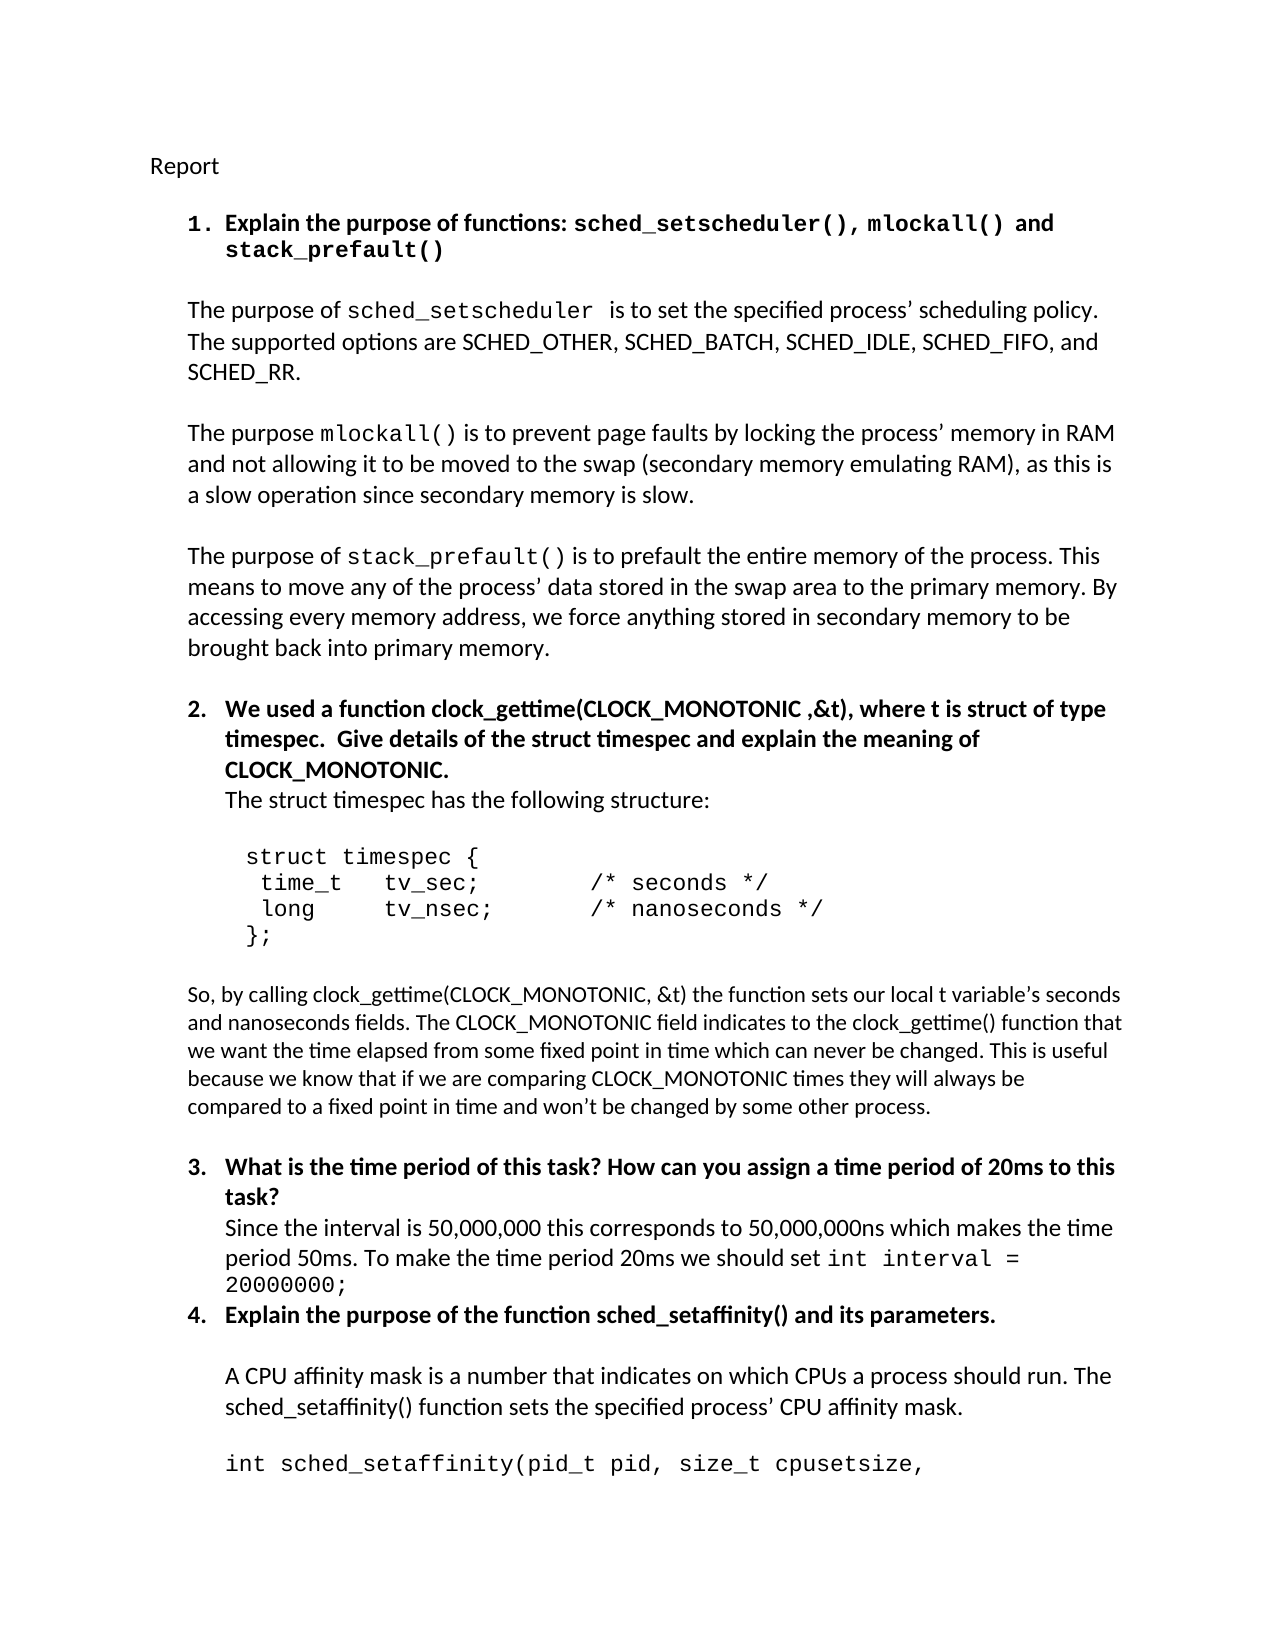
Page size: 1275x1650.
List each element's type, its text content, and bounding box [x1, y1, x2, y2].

text }; [150, 923, 1125, 949]
text long tv_nsec; /* nanoseconds */ [150, 898, 1125, 923]
text The purpose mlockall() is to prevent page faults by locking the process’ memory in RAM and not allowing it to be moved to the swap (secondary memory emulating RAM), as this is a slow operation since secondary memory is slow. [187, 417, 1125, 509]
text The purpose of stack_prefault() is to prefault the entire memory of the process. This means to move any of the process’ data stored in the swap area to the primary memory. By accessing every memory address, we force anything stored in secondary memory to be brought back into primary memory. [187, 540, 1125, 663]
list Explain the purpose of functions: sched_setscheduler(), mlockall() and stack_prefault() [187, 207, 1125, 264]
list int sched_setaffinity(pid_t pid, size_t cpusetsize, [225, 1452, 1125, 1478]
text struct timespec { [150, 846, 1125, 872]
text Report [150, 150, 1125, 181]
text So, by calling clock_gettime(CLOCK_MONOTONIC, &t) the function sets our local t variable’s seconds and nanoseconds fields. The CLOCK_MONOTONIC field indicates to the clock_gettime() function that we want the time elapsed from some fixed point in time which can never be changed. This is useful because we know that if we are comparing CLOCK_MONOTONIC times they will always be compared to a fixed point in time and won’t be changed by some other process. [187, 980, 1125, 1120]
list We used a function clock_gettime(CLOCK_MONOTONIC ,&t), where t is struct of type timespec. Give details of the struct timespec and explain the meaning of CLOCK_MONOTONIC. [187, 693, 1125, 785]
list A CPU affinity mask is a number that indicates on which CPUs a process should run. The sched_setaffinity() function sets the specified process’ CPU affinity mask. [225, 1360, 1125, 1421]
list Explain the purpose of the function sched_setaffinity() and its parameters. [187, 1299, 1125, 1330]
list Since the interval is 50,000,000 this corresponds to 50,000,000ns which makes the time period 50ms. To make the time period 20ms we should set int interval = 20000000; [225, 1212, 1125, 1299]
list The struct timespec has the following structure: [225, 785, 1125, 815]
text The purpose of sched_setscheduler is to set the specified process’ scheduling policy. The supported options are SCHED_OTHER, SCHED_BATCH, SCHED_IDLE, SCHED_FIFO, and SCHED_RR. [187, 294, 1125, 387]
text time_t tv_sec; /* seconds */ [150, 872, 1125, 898]
list What is the time period of this task? How can you assign a time period of 20ms to this task? [187, 1151, 1125, 1212]
